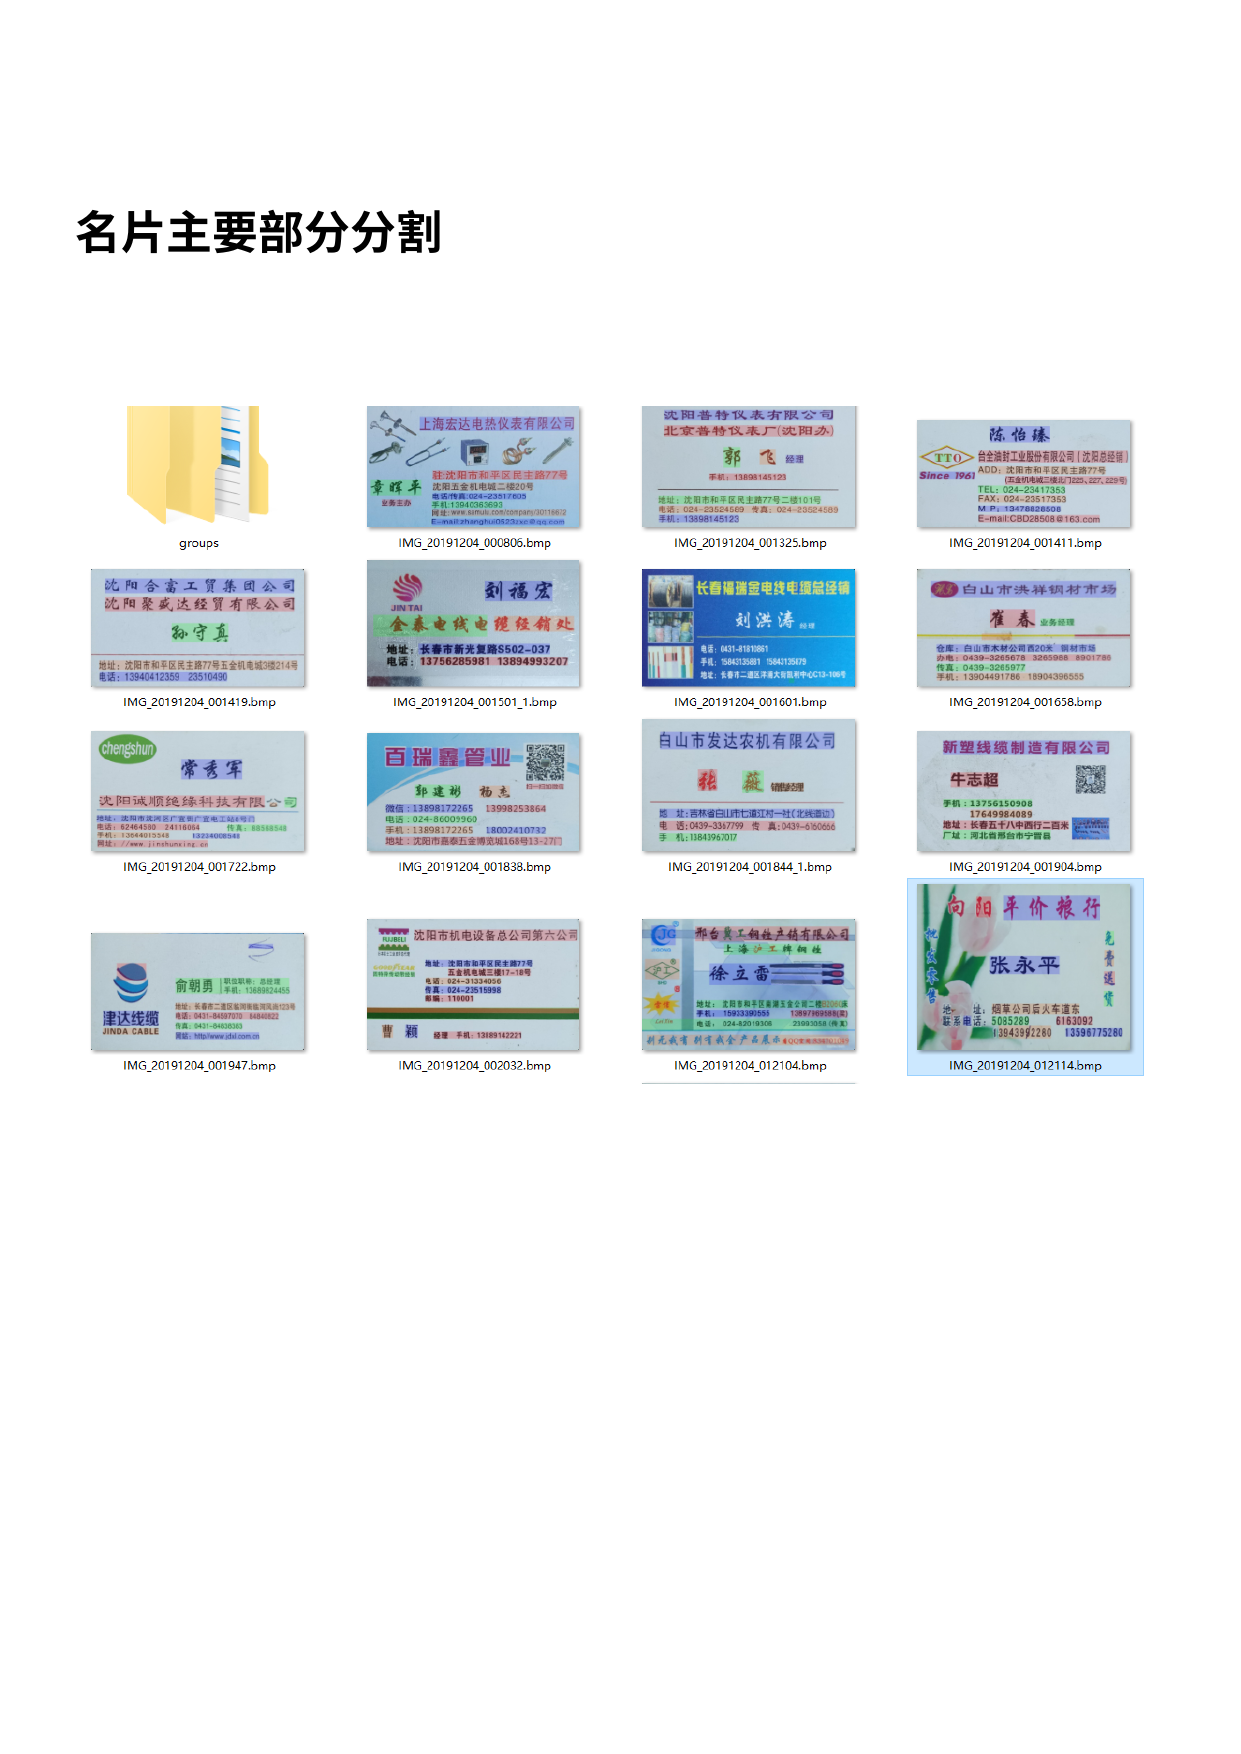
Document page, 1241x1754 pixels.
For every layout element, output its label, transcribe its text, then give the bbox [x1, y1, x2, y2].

picture [75, 406, 1166, 1084]
subtitle 名片主要部分分割 [75, 181, 1165, 279]
